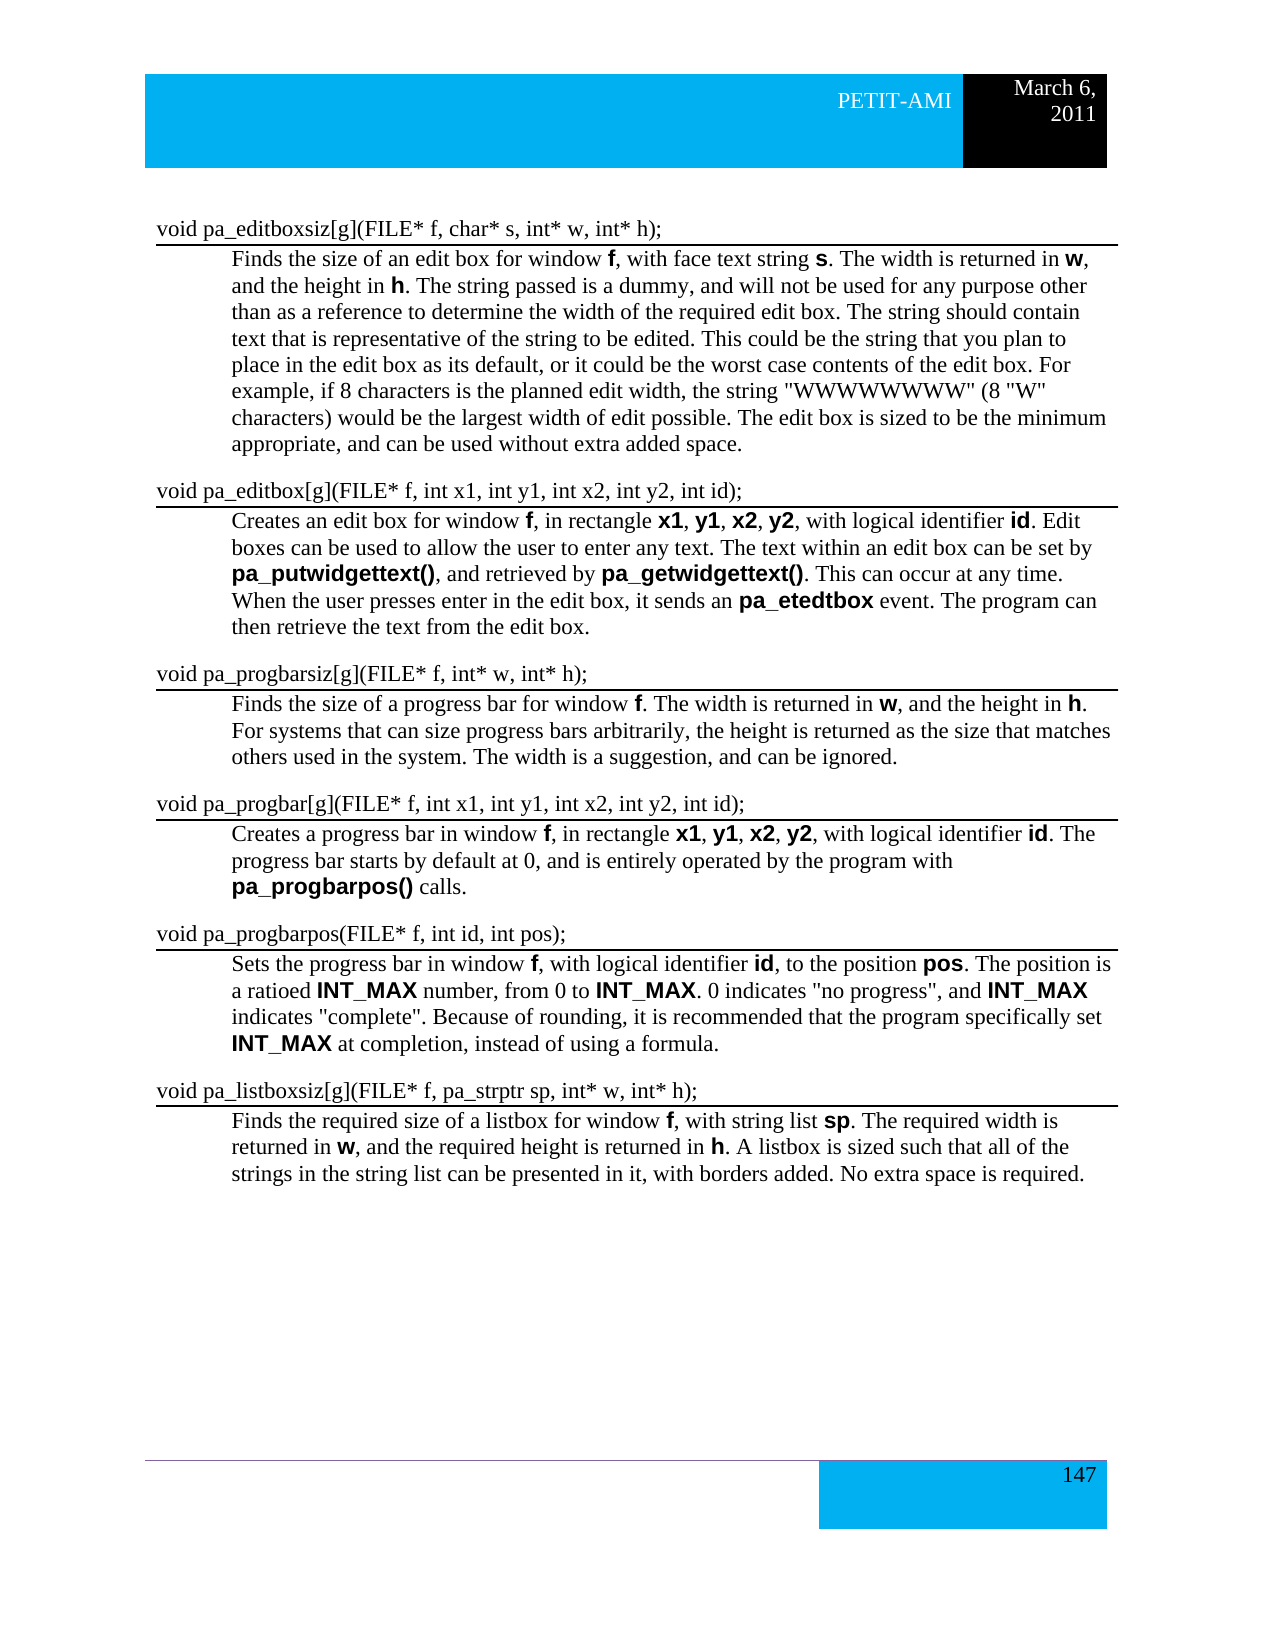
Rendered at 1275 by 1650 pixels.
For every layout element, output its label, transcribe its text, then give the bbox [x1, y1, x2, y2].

text void pa_progbarsiz[g](FILE* f, int* w, int* h); [156, 660, 1118, 689]
text void pa_progbarpos(FILE* f, int id, int pos); [156, 920, 1118, 949]
text void pa_editbox[g](FILE* f, int x1, int y1, int x2, int y2, int id); [156, 477, 1118, 506]
text void pa_listboxsiz[g](FILE* f, pa_strptr sp, int* w, int* h); [156, 1077, 1118, 1105]
text Sets the progress bar in window f, with logical identifier id, to the position pos. The position is a ratioed INT_MAX number, from 0 to INT_MAX. 0 indicates "no progress", and INT_MAX indicates "complete". Because of rounding, it is recommended that the program specifically set INT_MAX at completion, instead of using a formula. [231, 951, 1118, 1056]
text void pa_editboxsiz[g](FILE* f, char* s, int* w, int* h); [156, 215, 1118, 244]
text Finds the size of an edit box for window f, with face text string s. The width is returned in w, and the height in h. The string passed is a dummy, and will not be used for any purpose other than as a reference to determine the width of the required edit box. The string should contain text that is representative of the string to be edited. This could be the string that you plan to place in the edit box as its default, or it could be the worst case contents of the edit box. For example, if 8 characters is the planned edit width, the string "WWWWWWWW" (8 "W" characters) would be the largest width of edit possible. The edit box is sized to be the minimum appropriate, and can be used without extra added space. [231, 246, 1118, 456]
text Finds the required size of a listbox for window f, with string list sp. The required width is returned in w, and the required height is returned in h. A listbox is sized such that all of the strings in the string list can be presented in it, with borders added. No extra space is required. [231, 1107, 1118, 1186]
text Creates a progress bar in window f, in rectangle x1, y1, x2, y2, with logical identifier id. The progress bar starts by default at 0, and is entirely operated by the program with pa_progbarpos() calls. [231, 821, 1118, 899]
text Finds the size of a progress bar for window f. The width is returned in w, and the height in h. For systems that can size progress bars arbitrarily, the height is returned as the size that matches others used in the system. The width is a suggestion, and can be ignored. [231, 691, 1118, 769]
text Creates an edit box for window f, in rectangle x1, y1, x2, y2, with logical identifier id. Edit boxes can be used to allow the user to enter any text. The text within an edit box can be set by pa_putwidgettext(), and retrieved by pa_getwidgettext(). This can occur at any time. When the user presses enter in the edit box, it sends an pa_etedtbox event. The program can then retrieve the text from the edit box. [231, 508, 1118, 639]
text void pa_progbar[g](FILE* f, int x1, int y1, int x2, int y2, int id); [156, 790, 1118, 819]
